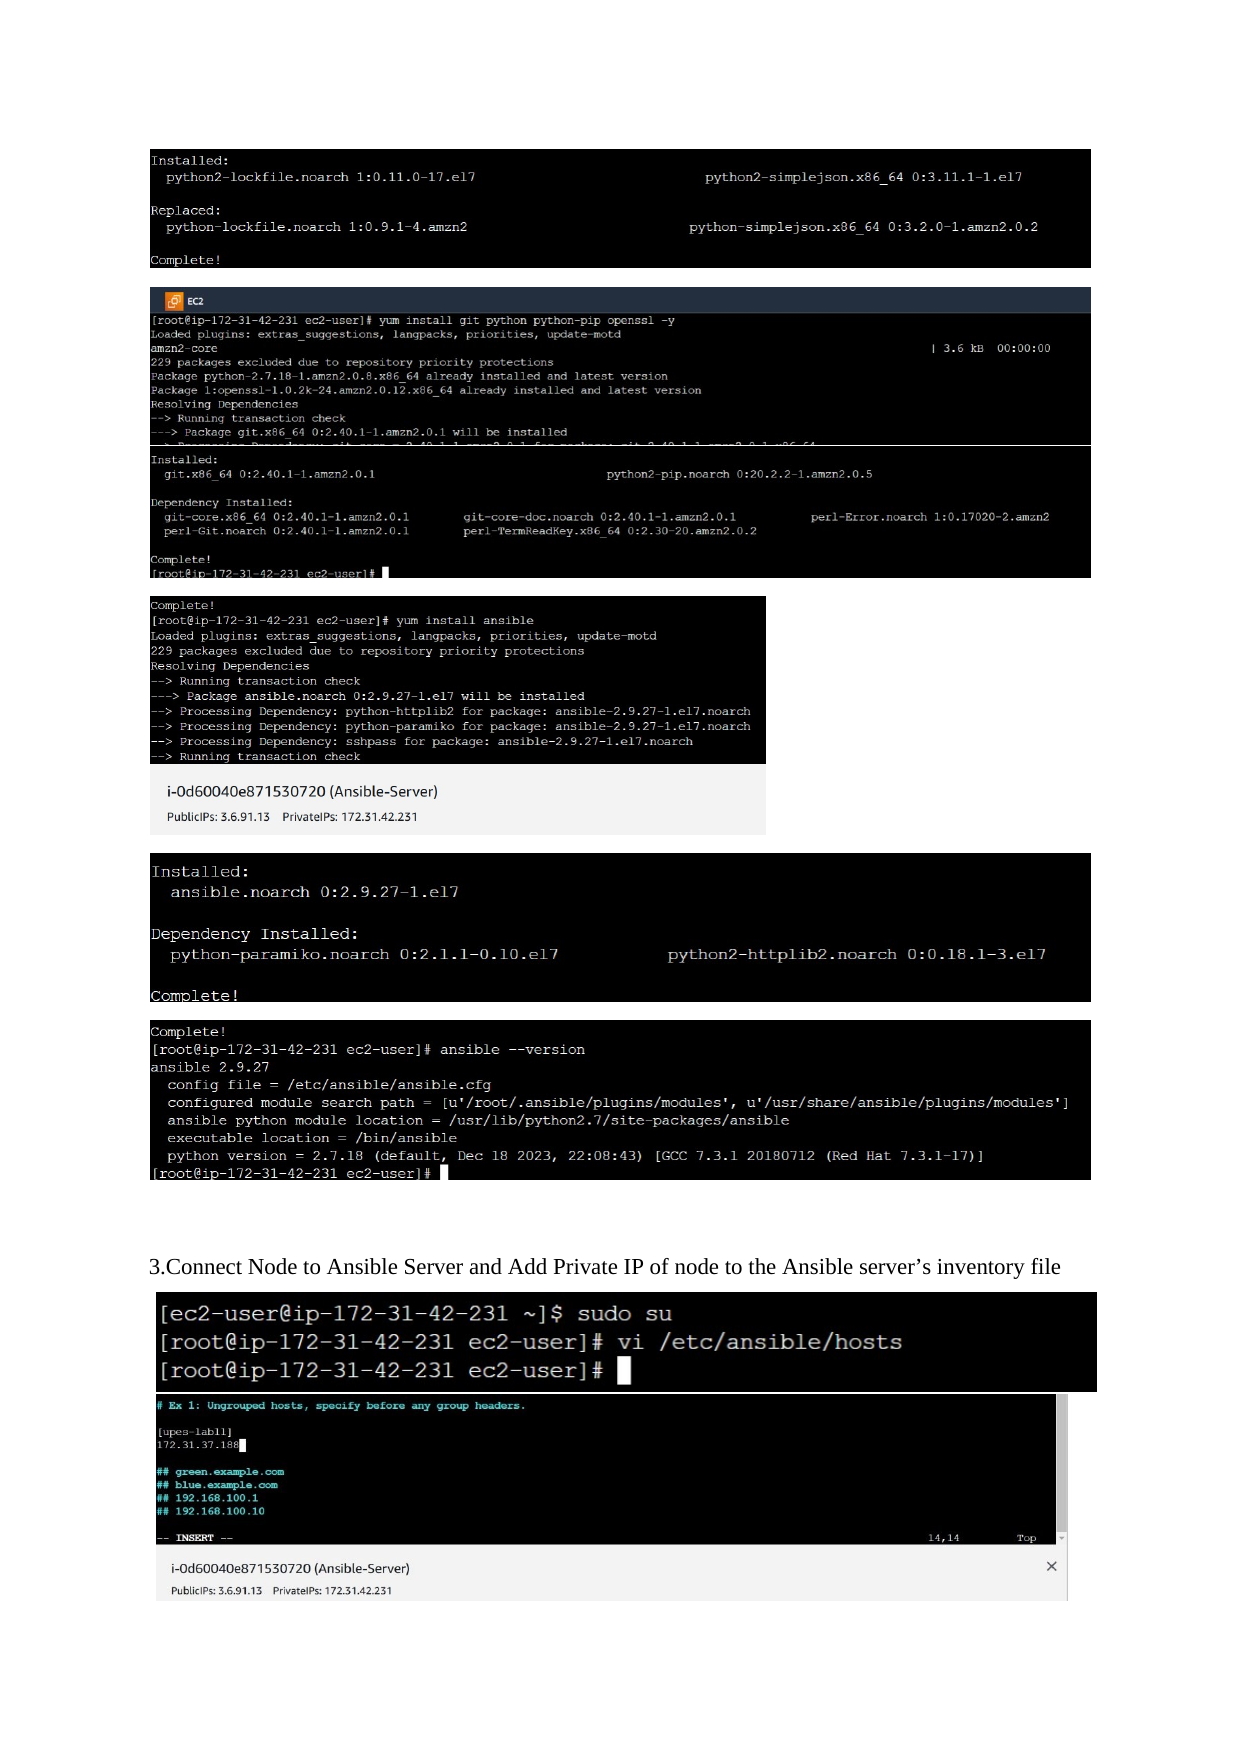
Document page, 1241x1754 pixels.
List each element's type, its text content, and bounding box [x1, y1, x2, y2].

picture [156, 1394, 1097, 1601]
picture [156, 1292, 1097, 1392]
picture [150, 1020, 1091, 1180]
picture [150, 596, 766, 835]
picture [150, 853, 1091, 1002]
picture [150, 149, 1091, 268]
picture [150, 446, 1091, 578]
text 3.Connect Node to Ansible Server and Add Private IP of node to the Ansible server’s inventory file [148, 1253, 1101, 1279]
picture [150, 287, 1091, 445]
